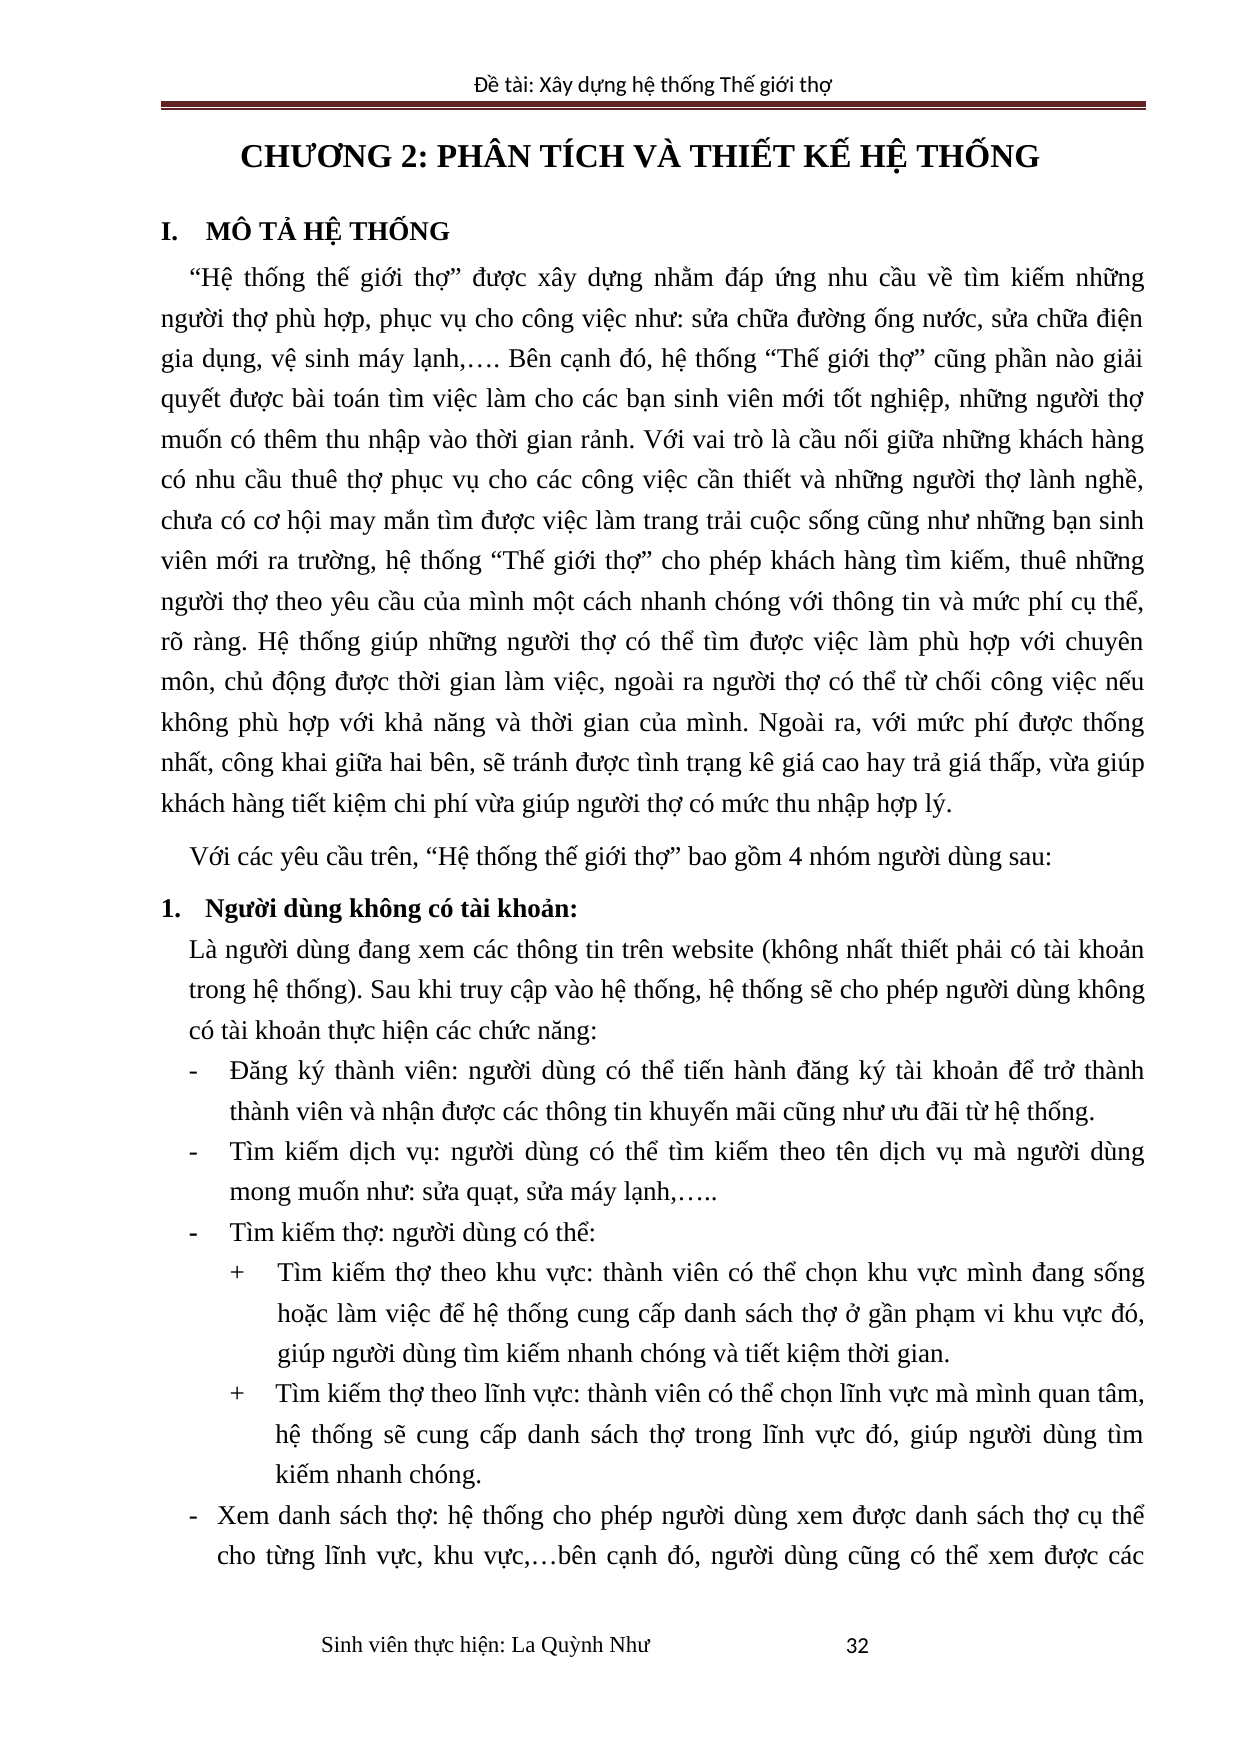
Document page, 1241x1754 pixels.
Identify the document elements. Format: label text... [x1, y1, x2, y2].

text Với các yêu cầu trên, “Hệ thống thế giới thợ” bao gồm 4 nhóm người dùng sau: [161, 840, 1146, 871]
list Tìm kiếm thợ theo lĩnh vực: thành viên có thể chọn lĩnh vực mà mình quan tâm, hệ thống sẽ cung cấp danh sách thợ trong lĩnh vực đó, giúp người dùng tìm kiếm nhanh chóng. [229, 1378, 1146, 1489]
subtitle CHƯƠNG 2: PHÂN TÍCH VÀ THIẾT KẾ HỆ THỐNG [161, 136, 1120, 175]
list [189, 1499, 1146, 1570]
list Là người dùng đang xem các thông tin trên website (không nhất thiết phải có tài khoản trong hệ thống). Sau khi truy cập vào hệ thống, hệ thống sẽ cho phép người dùng không có tài khoản thực hiện các chức năng: [189, 933, 1146, 1045]
list Tìm kiếm thợ: người dùng có thể: [189, 1216, 1146, 1247]
list Tìm kiếm dịch vụ: người dùng có thể tìm kiếm theo tên dịch vụ mà người dùng mong muốn như: sửa quạt, sửa máy lạnh,….. [189, 1135, 1146, 1207]
subtitle Người dùng không có tài khoản: [161, 893, 1146, 924]
list Đăng ký thành viên: người dùng có thể tiến hành đăng ký tài khoản để trở thành thành viên và nhận được các thông tin khuyến mãi cũng như ưu đãi từ hệ thống. [189, 1054, 1146, 1126]
subtitle MÔ TẢ HỆ THỐNG [161, 215, 1146, 246]
list Tìm kiếm thợ theo khu vực: thành viên có thể chọn khu vực mình đang sống hoặc làm việc để hệ thống cung cấp danh sách thợ ở gần phạm vi khu vực đó, giúp người dùng tìm kiếm nhanh chóng và tiết kiệm thời gian. [229, 1256, 1146, 1368]
text “Hệ thống thế giới thợ” được xây dựng nhằm đáp ứng nhu cầu về tìm kiếm những người thợ phù hợp, phục vụ cho công việc như: sửa chữa đường ống nước, sửa chữa điện gia dụng, vệ sinh máy lạnh,…. Bên cạnh đó, hệ thống “Thế giới thợ” cũng phần nào giải quyết được bài toán tìm việc làm cho các bạn sinh viên mới tốt nghiệp, những người thợ muốn có thêm thu nhập vào thời gian rảnh. Với vai trò là cầu nối giữa những khách hàng có nhu cầu thuê thợ phục vụ cho các công việc cần thiết và những người thợ lành nghề, chưa có cơ hội may mắn tìm được việc làm trang trải cuộc sống cũng như những bạn sinh viên mới ra trường, hệ thống “Thế giới thợ” cho phép khách hàng tìm kiếm, thuê những người thợ theo yêu cầu của mình một cách nhanh chóng với thông tin và mức phí cụ thể, rõ ràng. Hệ thống giúp những người thợ có thể tìm được việc làm phù hợp với chuyên môn, chủ động được thời gian làm việc, ngoài ra người thợ có thể từ chối công việc nếu không phù hợp với khả năng và thời gian của mình. Ngoài ra, với mức phí được thống nhất, công khai giữa hai bên, sẽ tránh được tình trạng kê giá cao hay trả giá thấp, vừa giúp khách hàng tiết kiệm chi phí vừa giúp người thợ có mức thu nhập hợp lý. [161, 261, 1146, 818]
